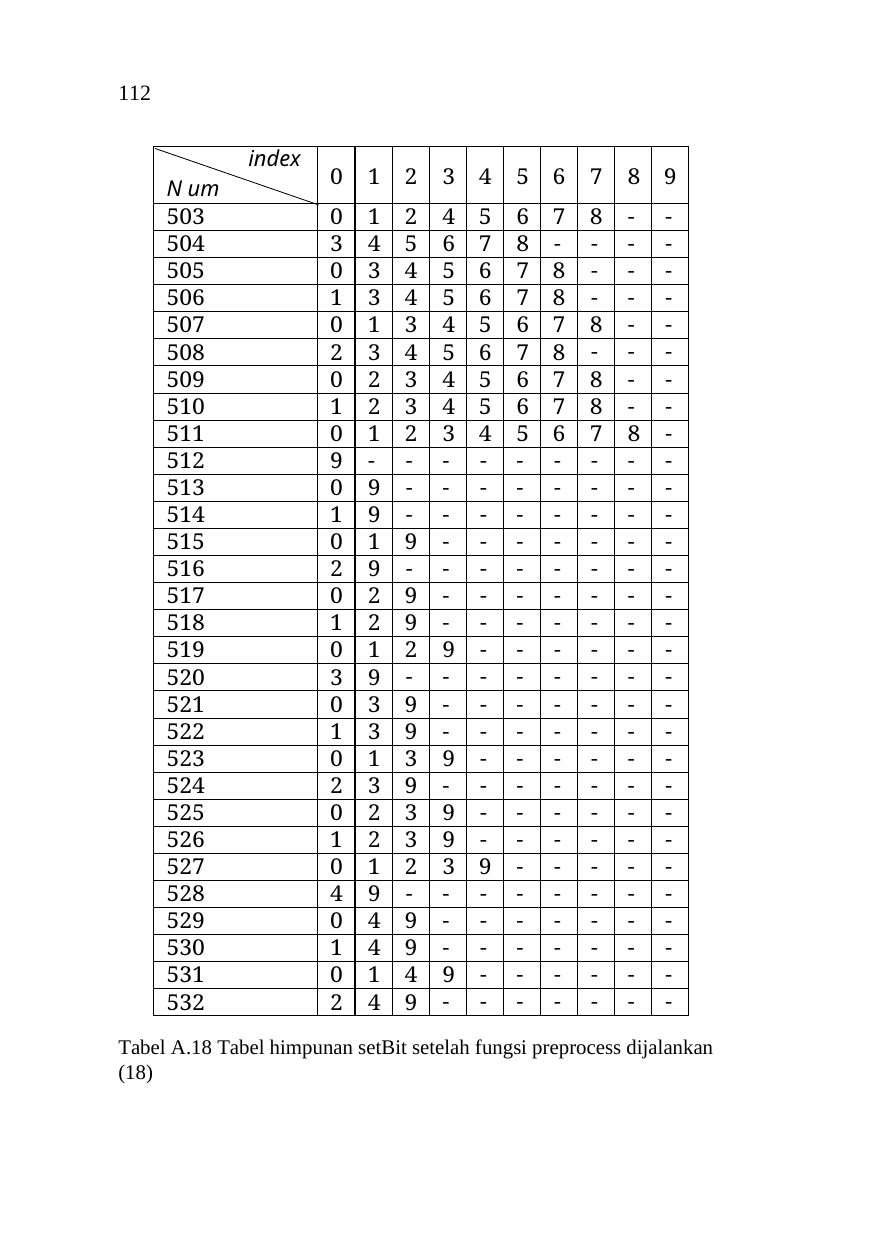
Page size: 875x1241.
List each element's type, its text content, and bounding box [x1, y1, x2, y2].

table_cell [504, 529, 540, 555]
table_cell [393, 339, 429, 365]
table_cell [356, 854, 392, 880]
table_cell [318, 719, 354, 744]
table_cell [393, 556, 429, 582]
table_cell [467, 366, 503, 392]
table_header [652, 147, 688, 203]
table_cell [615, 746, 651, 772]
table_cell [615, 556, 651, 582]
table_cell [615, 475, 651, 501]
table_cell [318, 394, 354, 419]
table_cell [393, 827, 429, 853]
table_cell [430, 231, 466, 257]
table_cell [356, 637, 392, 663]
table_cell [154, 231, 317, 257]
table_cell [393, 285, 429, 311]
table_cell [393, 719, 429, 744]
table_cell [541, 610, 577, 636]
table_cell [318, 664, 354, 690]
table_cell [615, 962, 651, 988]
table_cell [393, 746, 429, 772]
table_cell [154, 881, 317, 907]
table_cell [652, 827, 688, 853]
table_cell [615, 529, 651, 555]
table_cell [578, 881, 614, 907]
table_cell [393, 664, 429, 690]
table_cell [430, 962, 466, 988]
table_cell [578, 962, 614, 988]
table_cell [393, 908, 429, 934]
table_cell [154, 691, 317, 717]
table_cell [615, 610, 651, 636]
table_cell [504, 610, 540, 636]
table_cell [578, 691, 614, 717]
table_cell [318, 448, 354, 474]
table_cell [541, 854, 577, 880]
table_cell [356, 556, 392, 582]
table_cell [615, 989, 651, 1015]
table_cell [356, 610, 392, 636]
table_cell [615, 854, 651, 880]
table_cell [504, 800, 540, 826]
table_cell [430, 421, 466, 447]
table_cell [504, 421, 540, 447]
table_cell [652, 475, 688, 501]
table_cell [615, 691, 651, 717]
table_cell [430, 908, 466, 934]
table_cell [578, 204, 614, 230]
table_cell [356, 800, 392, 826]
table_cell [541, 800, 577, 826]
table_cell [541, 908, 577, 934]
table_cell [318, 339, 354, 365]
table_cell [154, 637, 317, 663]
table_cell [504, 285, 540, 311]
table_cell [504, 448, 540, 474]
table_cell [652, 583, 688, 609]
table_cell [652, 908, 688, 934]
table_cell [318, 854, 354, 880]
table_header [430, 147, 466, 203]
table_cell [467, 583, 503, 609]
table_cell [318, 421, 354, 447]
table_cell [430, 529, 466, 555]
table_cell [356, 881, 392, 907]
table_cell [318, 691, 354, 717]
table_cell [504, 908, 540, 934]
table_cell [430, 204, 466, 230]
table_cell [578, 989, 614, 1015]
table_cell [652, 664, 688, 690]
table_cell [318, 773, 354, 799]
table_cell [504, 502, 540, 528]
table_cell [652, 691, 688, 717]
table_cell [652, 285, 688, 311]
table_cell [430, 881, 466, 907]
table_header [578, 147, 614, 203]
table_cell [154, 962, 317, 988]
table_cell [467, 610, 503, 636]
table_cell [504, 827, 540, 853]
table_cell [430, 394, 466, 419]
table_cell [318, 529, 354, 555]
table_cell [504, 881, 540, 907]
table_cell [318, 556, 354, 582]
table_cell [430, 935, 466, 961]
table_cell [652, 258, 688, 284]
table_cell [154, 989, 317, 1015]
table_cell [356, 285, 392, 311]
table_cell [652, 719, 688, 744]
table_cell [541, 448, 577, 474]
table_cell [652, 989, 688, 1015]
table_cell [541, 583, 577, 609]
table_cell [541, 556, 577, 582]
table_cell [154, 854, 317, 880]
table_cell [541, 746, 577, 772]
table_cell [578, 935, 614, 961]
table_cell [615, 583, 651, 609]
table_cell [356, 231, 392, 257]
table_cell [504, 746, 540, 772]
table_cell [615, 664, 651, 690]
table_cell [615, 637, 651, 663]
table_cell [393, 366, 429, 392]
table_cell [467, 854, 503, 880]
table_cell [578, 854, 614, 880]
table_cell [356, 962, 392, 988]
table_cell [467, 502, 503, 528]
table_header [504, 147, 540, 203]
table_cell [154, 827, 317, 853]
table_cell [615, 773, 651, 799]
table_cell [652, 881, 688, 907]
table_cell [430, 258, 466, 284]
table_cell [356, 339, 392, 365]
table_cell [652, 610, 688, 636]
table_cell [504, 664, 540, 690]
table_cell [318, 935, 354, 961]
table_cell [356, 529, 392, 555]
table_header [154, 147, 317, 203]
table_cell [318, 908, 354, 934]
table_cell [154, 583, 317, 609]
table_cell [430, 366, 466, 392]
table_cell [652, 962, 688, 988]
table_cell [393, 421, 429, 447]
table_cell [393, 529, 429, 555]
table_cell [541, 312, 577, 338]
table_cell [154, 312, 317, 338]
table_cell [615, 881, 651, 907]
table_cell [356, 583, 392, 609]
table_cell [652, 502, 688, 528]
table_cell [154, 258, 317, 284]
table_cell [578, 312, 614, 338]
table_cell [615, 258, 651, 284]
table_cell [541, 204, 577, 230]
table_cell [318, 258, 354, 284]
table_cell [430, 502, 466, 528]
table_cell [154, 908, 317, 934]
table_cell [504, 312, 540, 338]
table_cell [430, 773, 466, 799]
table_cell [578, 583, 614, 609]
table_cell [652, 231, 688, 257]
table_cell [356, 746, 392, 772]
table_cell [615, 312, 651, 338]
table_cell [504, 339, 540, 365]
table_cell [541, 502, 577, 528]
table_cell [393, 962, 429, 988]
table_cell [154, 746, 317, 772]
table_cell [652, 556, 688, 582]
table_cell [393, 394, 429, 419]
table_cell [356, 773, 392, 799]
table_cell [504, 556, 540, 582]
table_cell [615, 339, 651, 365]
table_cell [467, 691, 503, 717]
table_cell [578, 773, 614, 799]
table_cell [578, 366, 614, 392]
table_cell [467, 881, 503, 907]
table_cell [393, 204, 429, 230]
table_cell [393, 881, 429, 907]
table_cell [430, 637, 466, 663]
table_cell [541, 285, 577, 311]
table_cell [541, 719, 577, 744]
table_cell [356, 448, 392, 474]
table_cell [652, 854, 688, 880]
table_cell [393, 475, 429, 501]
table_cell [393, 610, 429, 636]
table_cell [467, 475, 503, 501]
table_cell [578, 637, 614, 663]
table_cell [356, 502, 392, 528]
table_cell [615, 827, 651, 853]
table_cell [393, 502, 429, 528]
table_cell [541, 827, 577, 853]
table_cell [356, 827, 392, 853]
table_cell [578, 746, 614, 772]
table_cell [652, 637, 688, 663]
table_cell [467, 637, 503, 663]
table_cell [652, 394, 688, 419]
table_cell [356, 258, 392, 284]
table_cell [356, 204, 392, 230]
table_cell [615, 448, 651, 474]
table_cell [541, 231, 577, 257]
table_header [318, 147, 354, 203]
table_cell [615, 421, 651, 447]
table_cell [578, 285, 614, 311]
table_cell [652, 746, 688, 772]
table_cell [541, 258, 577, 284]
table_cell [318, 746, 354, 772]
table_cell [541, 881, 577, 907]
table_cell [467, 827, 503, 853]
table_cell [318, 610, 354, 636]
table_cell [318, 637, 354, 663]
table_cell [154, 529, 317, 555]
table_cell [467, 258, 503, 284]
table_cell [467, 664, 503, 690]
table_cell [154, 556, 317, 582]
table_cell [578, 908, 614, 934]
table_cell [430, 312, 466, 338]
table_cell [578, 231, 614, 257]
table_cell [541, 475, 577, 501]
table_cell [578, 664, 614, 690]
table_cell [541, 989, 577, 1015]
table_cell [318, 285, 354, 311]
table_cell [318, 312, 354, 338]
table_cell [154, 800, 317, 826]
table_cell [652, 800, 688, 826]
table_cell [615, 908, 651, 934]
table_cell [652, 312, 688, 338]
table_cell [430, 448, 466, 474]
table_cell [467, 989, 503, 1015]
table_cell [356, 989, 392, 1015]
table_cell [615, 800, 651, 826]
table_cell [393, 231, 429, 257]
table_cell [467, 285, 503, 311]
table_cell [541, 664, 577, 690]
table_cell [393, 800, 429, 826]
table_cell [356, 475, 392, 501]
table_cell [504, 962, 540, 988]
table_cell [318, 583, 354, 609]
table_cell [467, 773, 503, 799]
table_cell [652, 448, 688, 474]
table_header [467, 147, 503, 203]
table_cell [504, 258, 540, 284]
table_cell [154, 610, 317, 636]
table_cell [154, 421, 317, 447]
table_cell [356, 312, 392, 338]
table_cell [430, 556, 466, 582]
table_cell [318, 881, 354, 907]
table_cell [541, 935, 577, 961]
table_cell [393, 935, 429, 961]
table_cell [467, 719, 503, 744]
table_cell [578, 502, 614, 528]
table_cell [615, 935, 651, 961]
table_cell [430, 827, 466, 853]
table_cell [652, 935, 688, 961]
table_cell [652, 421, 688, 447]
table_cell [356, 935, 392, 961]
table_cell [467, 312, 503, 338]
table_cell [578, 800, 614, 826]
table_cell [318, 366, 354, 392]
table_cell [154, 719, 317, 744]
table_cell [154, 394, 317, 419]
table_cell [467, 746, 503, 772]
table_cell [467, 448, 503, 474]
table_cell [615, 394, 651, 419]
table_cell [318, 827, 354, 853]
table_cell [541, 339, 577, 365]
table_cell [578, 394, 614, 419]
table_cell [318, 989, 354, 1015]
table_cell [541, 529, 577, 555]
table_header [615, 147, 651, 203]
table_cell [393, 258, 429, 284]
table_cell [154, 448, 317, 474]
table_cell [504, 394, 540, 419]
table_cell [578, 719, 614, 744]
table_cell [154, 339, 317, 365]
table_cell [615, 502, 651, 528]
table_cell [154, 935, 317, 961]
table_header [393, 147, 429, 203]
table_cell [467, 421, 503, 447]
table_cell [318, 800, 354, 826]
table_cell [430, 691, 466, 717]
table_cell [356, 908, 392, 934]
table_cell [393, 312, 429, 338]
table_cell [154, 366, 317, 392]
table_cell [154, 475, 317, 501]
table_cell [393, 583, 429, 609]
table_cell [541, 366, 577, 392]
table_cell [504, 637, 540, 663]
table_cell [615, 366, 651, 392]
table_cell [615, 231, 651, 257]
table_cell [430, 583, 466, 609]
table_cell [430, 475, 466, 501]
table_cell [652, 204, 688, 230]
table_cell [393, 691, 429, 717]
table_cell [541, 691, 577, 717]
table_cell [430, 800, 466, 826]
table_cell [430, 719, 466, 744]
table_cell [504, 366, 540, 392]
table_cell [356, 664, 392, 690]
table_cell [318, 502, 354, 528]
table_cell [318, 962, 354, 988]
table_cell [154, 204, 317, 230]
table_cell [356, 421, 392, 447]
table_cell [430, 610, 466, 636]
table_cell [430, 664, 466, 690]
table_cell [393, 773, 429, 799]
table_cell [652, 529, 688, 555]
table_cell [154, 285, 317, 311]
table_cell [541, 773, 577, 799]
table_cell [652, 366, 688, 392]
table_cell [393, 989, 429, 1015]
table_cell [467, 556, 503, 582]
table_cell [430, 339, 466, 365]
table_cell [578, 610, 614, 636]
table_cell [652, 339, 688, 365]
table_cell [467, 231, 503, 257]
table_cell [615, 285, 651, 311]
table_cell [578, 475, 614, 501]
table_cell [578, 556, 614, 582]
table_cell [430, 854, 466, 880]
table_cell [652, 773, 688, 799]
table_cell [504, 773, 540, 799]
text Tabel A.18 Tabel himpunan setBit setelah fungsi preprocess dijalankan (18) [118, 1035, 727, 1084]
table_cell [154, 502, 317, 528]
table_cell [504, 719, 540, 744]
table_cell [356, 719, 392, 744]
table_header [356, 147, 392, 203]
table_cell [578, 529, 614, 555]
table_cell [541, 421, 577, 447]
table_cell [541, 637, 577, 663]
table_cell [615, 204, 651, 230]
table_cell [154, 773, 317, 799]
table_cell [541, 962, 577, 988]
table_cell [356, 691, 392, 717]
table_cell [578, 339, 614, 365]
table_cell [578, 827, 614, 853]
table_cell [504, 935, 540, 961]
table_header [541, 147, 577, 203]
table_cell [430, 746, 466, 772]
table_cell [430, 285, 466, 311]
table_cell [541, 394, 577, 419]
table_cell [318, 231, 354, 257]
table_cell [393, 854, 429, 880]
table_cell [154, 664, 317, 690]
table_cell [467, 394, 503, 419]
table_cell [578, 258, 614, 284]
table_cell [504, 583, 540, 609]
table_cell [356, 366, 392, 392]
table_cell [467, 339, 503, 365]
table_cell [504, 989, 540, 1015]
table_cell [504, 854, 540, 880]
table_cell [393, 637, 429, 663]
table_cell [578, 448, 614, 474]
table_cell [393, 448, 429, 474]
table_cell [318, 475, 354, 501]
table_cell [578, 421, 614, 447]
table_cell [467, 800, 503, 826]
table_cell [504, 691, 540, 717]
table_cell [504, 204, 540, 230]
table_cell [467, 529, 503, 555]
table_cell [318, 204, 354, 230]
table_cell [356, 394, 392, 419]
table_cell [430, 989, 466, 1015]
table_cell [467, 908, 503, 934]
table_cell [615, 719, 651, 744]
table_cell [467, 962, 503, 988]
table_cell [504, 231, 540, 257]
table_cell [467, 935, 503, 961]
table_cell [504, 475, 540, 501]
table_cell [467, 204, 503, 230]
